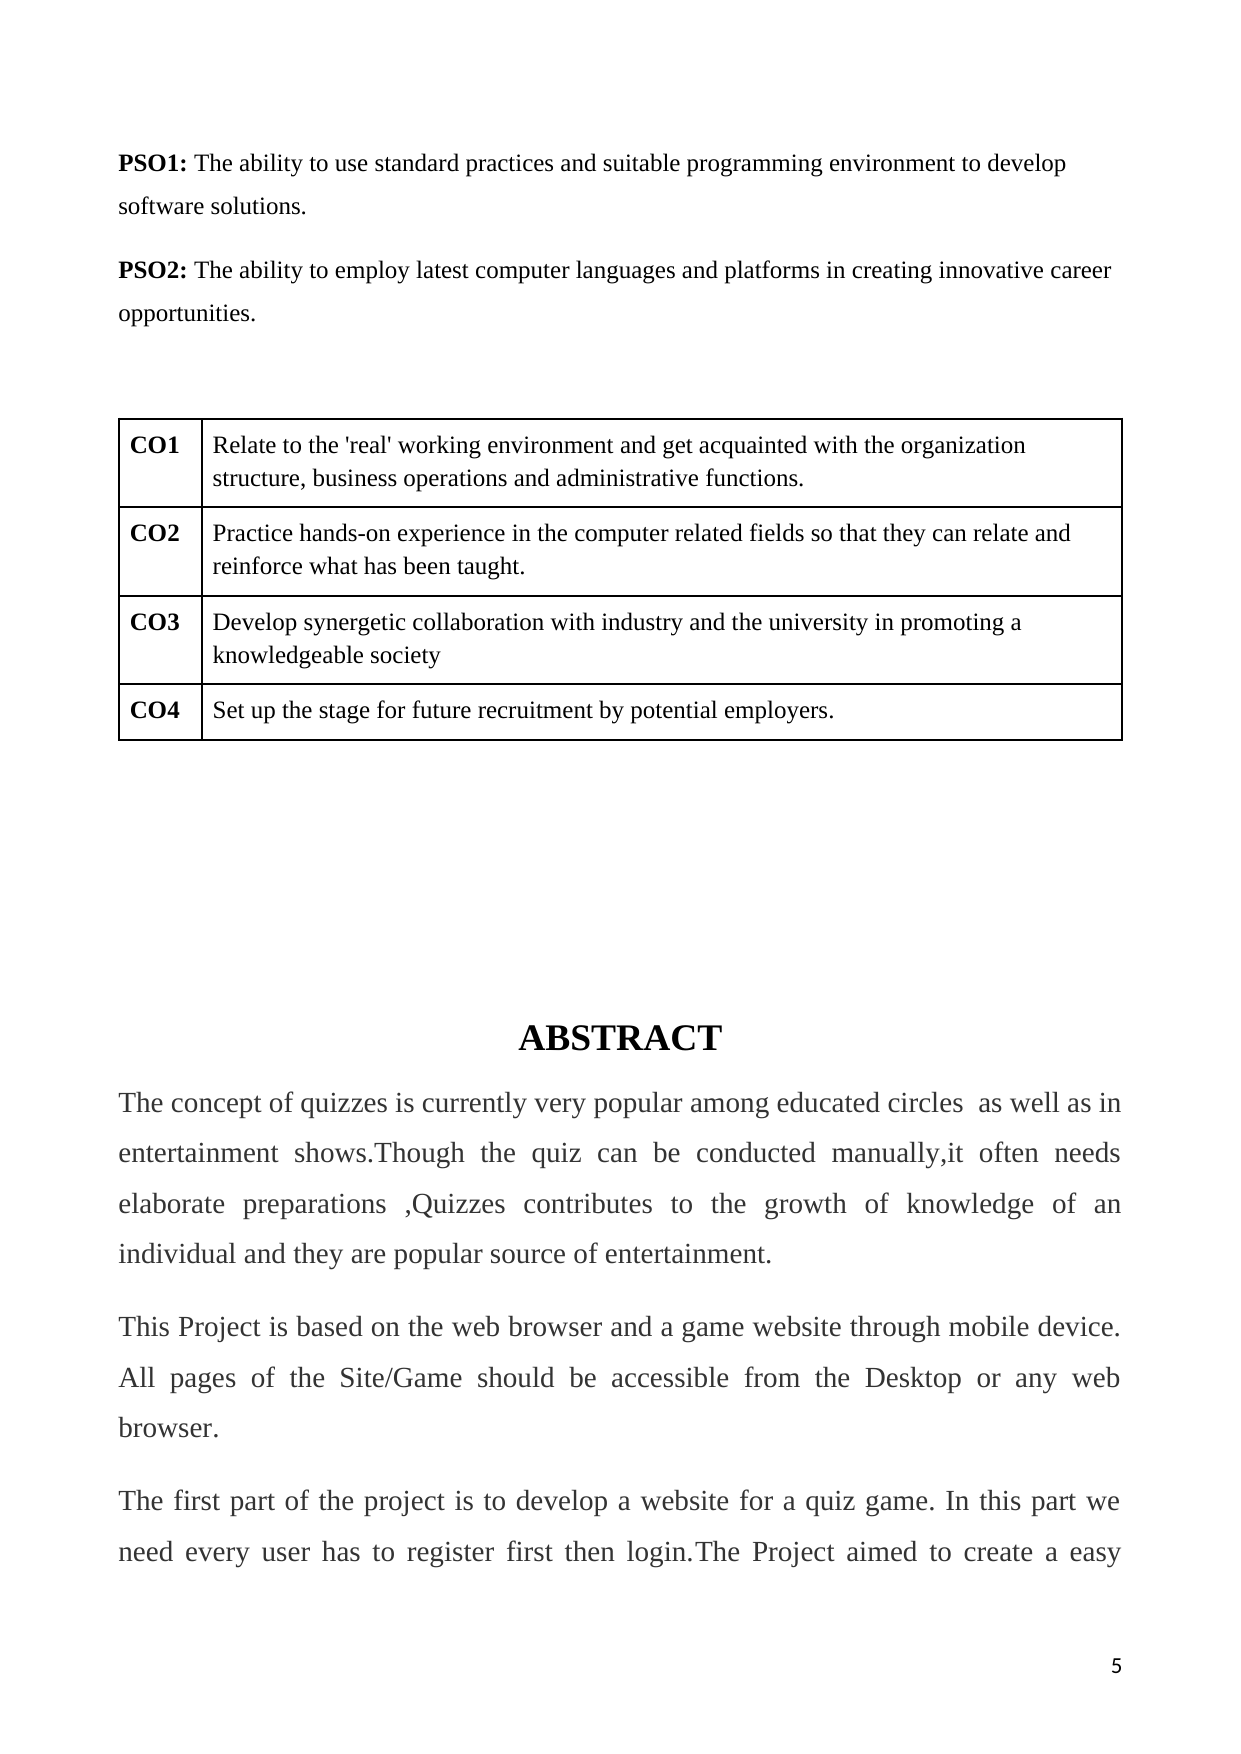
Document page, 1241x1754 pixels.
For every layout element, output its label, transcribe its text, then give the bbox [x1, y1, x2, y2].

table_cell CO4 [120, 685, 201, 738]
table_cell Practice hands-on experience in the computer related fields so that they can relate and reinforce what has been taught. [203, 508, 1121, 594]
table_cell CO2 [120, 508, 201, 594]
text PSO2: The ability to employ latest computer languages and platforms in creating innovative career opportunities. [118, 255, 1122, 327]
text ABSTRACT [118, 1015, 1122, 1058]
text The concept of quizzes is currently very popular among educated circles as well as in entertainment shows.Though the quiz can be conducted manually,it often needs elaborate preparations ,Quizzes contributes to the growth of knowledge of an individual and they are popular source of entertainment. [118, 1085, 1122, 1270]
table_header Relate to the 'real' working environment and get acquainted with the organization structure, business operations and administrative functions. [203, 420, 1121, 506]
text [118, 1483, 1122, 1567]
text PSO1: The ability to use standard practices and suitable programming environment to develop software solutions. [118, 148, 1122, 219]
table_header CO1 [120, 420, 201, 506]
table_cell CO3 [120, 597, 201, 683]
table_cell Set up the stage for future recruitment by potential employers. [203, 685, 1121, 738]
text This Project is based on the web browser and a game website through mobile device. All pages of the Site/Game should be accessible from the Desktop or any web browser. [118, 1309, 1122, 1444]
table_cell Develop synergetic collaboration with industry and the university in promoting a knowledgeable society [203, 597, 1121, 683]
